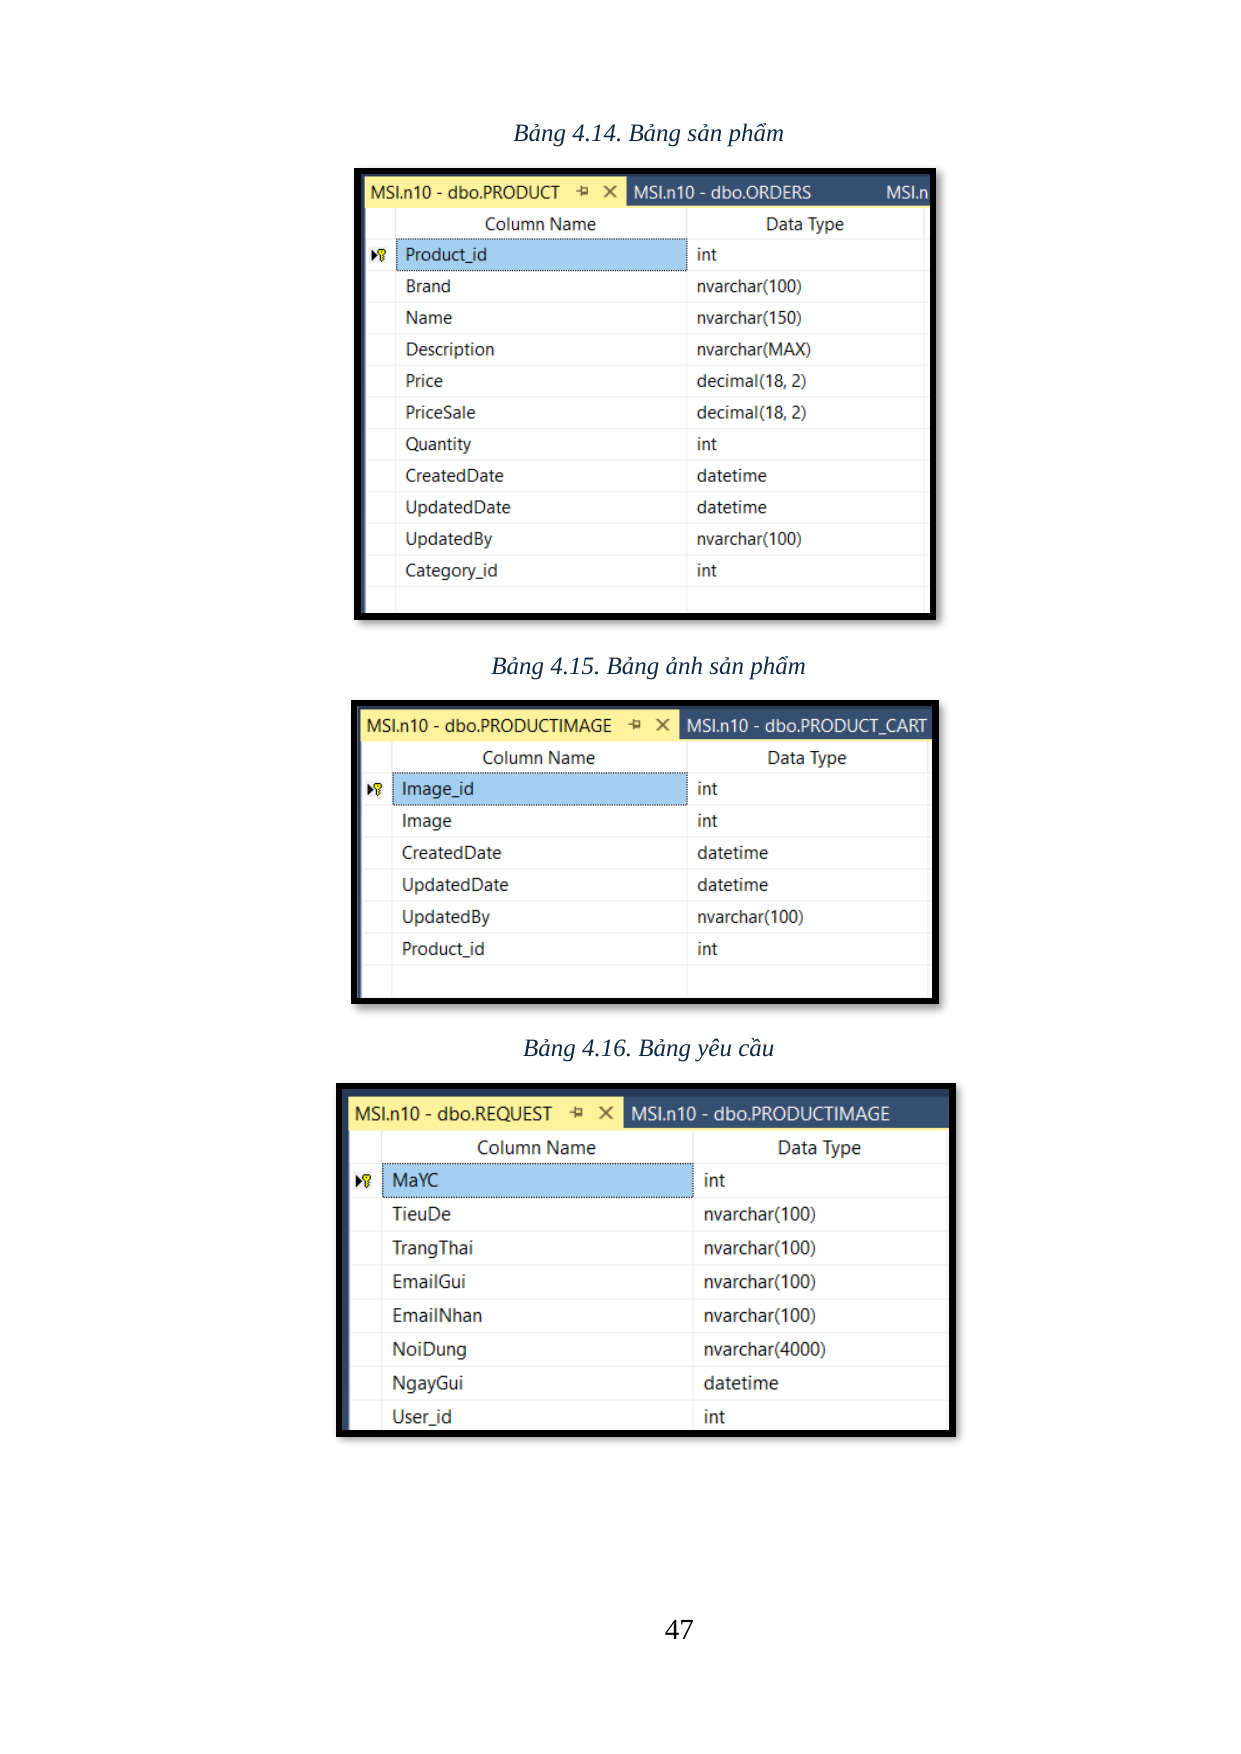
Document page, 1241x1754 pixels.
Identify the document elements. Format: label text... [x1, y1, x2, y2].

picture [342, 1089, 949, 1430]
picture [357, 706, 932, 998]
picture [361, 174, 930, 613]
